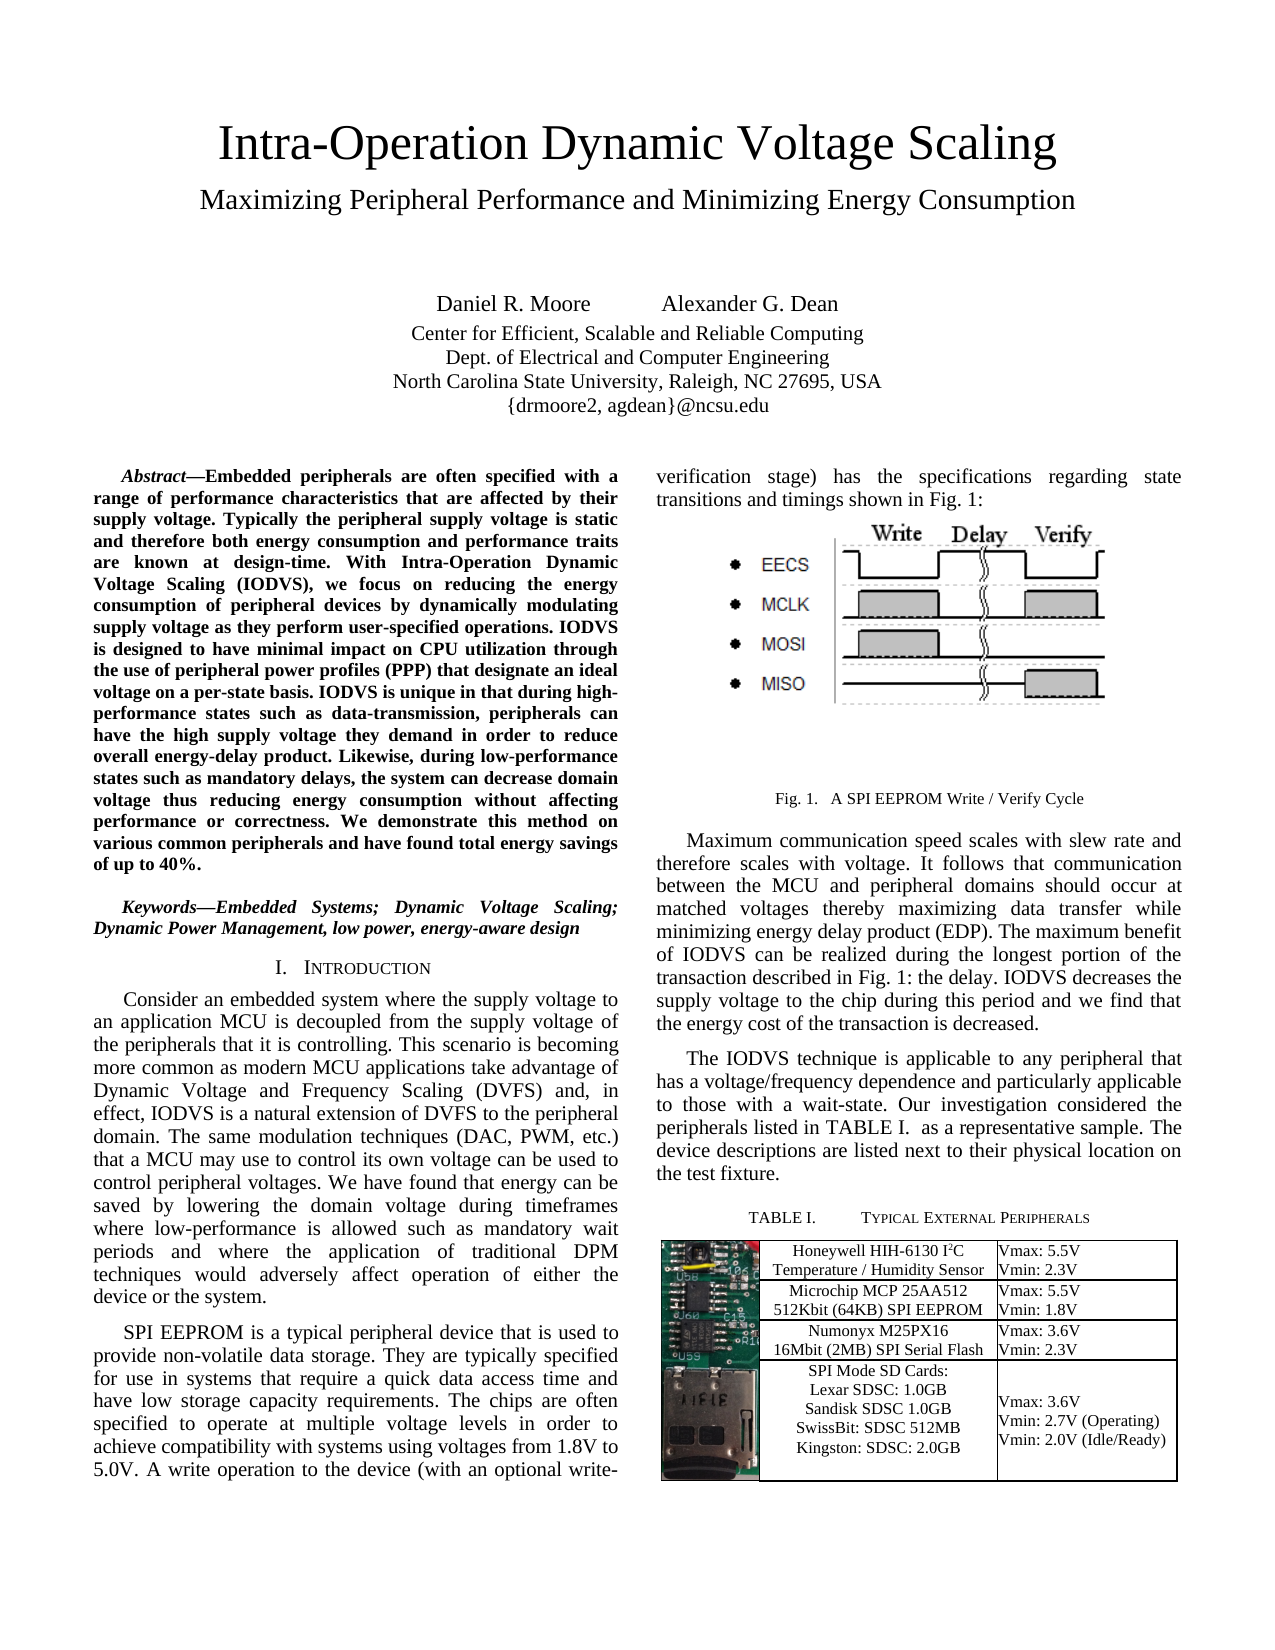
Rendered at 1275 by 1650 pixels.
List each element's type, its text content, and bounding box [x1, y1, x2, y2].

title Intra-Operation Dynamic Voltage Scaling [93, 112, 1182, 170]
text Center for Efficient, Scalable and Reliable Computing [93, 321, 1182, 345]
table_cell Vmax: 5.5V Vmin: 1.8V [998, 1281, 1176, 1319]
text The IODVS technique is applicable to any peripheral that has a voltage/frequency dependence and particularly applicable to those with a wait-state. Our investigation considered the peripherals listed in Table I. as a representative sample. The device descriptions are listed next to their physical location on the test fixture. [656, 1047, 1182, 1185]
text Consider an embedded system where the supply voltage to an application MCU is decoupled from the supply voltage of the peripherals that it is controlling. This scenario is becoming more common as modern MCU applications take advantage of Dynamic Voltage and Frequency Scaling (DVFS) and, in effect, IODVS is a natural extension of DVFS to the peripheral domain. The same modulation techniques (DAC, PWM, etc.) that a MCU may use to control its own voltage can be used to control peripheral voltages. We have found that energy can be saved by lowering the domain voltage during timeframes where low-performance is allowed such as mandatory wait periods and where the application of traditional DPM techniques would adversely affect operation of either the device or the system. [93, 988, 619, 1308]
table_cell Vmax: 3.6V Vmin: 2.7V (Operating) Vmin: 2.0V (Idle/Ready) [998, 1361, 1176, 1480]
text Daniel R. Moore Alexander G. Dean [93, 290, 1182, 316]
picture [721, 523, 1138, 726]
table_cell Numonyx M25PX16 16Mbit (2MB) SPI Serial Flash [760, 1321, 997, 1359]
text Dept. of Electrical and Computer Engineering [93, 345, 1182, 369]
table_cell Vmax: 3.6V Vmin: 2.3V [998, 1321, 1176, 1359]
subtitle Maximizing Peripheral Performance and Minimizing Energy Consumption [93, 182, 1182, 216]
text {drmoore2, agdean}@ncsu.edu [93, 393, 1182, 417]
table_header Vmax: 5.5V Vmin: 2.3V [998, 1241, 1176, 1279]
text North Carolina State University, Raleigh, NC 27695, USA [93, 369, 1182, 393]
table_header A SPI EEPROM Write / Verify Cycle [656, 523, 1203, 829]
picture [661, 1241, 759, 1480]
table_header Honeywell HIH-6130 I2C Temperature / Humidity Sensor [760, 1241, 997, 1279]
text Abstract—Embedded peripherals are often specified with a range of performance characteristics that are affected by their supply voltage. Typically the peripheral supply voltage is static and therefore both energy consumption and performance traits are known at design-time. With Intra-Operation Dynamic Voltage Scaling (IODVS), we focus on reducing the energy consumption of peripheral devices by dynamically modulating supply voltage as they perform user-specified operations. IODVS is designed to have minimal impact on CPU utilization through the use of peripheral power profiles (PPP) that designate an ideal voltage on a per-state basis. IODVS is unique in that during high-performance states such as data-transmission, peripherals can have the high supply voltage they demand in order to reduce overall energy-delay product. Likewise, during low-performance states such as mandatory delays, the system can decrease domain voltage thus reducing energy consumption without affecting performance or correctness. We demonstrate this method on various common peripherals and have found total energy savings of up to 40%. [93, 465, 619, 875]
text Maximum communication speed scales with slew rate and therefore scales with voltage. It follows that communication between the MCU and peripheral domains should occur at matched voltages thereby maximizing data transfer while minimizing energy delay product (EDP). The maximum benefit of IODVS can be realized during the longest portion of the transaction described in Fig. 1: the delay. IODVS decreases the supply voltage to the chip during this period and we find that the energy cost of the transaction is decreased. [656, 829, 1182, 1035]
table_cell Microchip MCP 25AA512 512Kbit (64KB) SPI EEPROM [760, 1281, 997, 1319]
table_cell SPI Mode SD Cards: Lexar SDSC: 1.0GB Sandisk SDSC 1.0GB SwissBit: SDSC 512MB Kingston: SDSC: 2.0GB [760, 1361, 997, 1480]
text Keywords—Embedded Systems; Dynamic Voltage Scaling; Dynamic Power Management, low power, energy-aware design [93, 896, 619, 939]
subtitle Introduction [93, 955, 619, 979]
text Typical External Peripherals [656, 1210, 1182, 1227]
text SPI EEPROM is a typical peripheral device that is used to provide non-volatile data storage. They are typically specified for use in systems that require a quick data access time and have low storage capacity requirements. The chips are often specified to operate at multiple voltage levels in order to achieve compatibility with systems using voltages from 1.8V to 5.0V. A write operation to the device (with an optional write-verification stage) has the specifications regarding state transitions and timings shown in Fig. 1: [93, 1321, 619, 1481]
